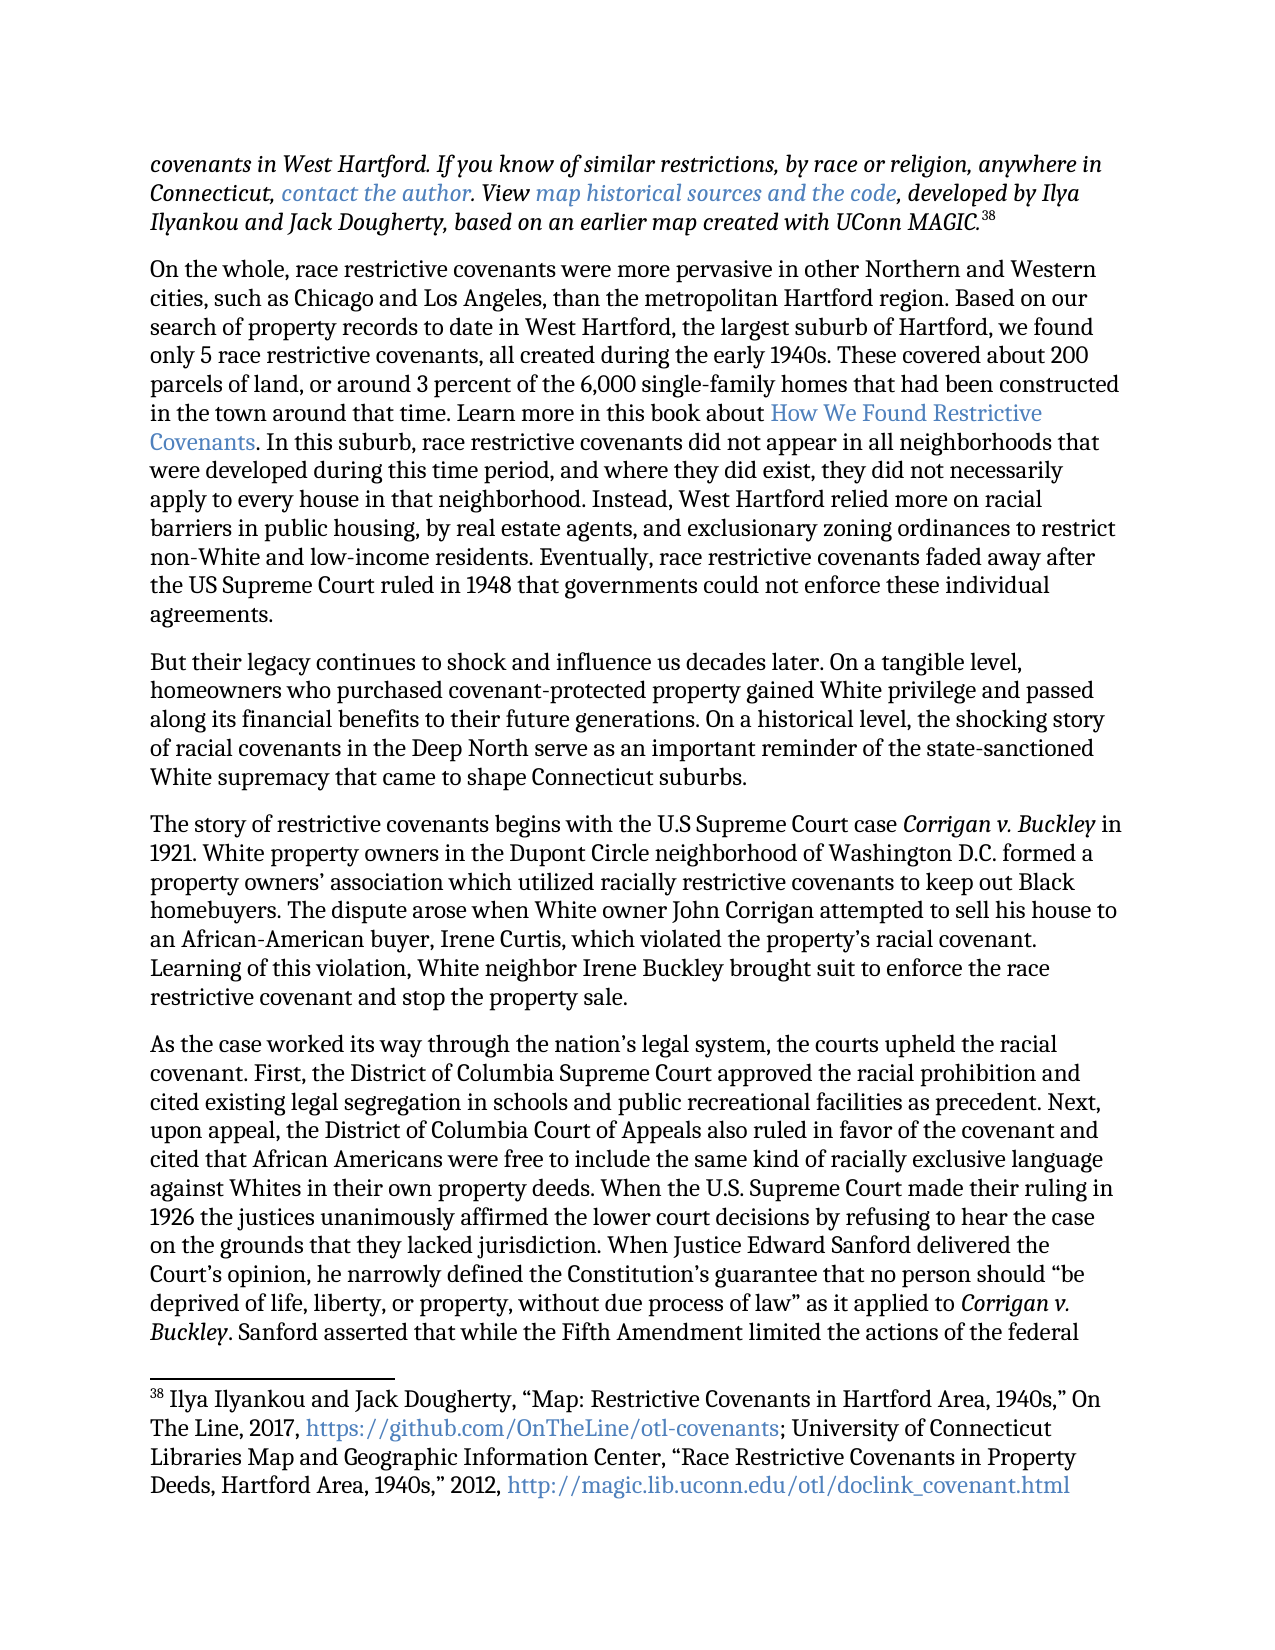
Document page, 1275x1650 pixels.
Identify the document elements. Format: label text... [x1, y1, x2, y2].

text Click on colored rectangles in this full-screen interactive map to view restrictions that landowners wrote into property deeds in the 1940s, typically to prohibit occupants “other than the Caucasian race.” The U.S. Supreme Court approved these restrictions in the 1926 Corrigan v. Buckley case, but later declared them unenforceable in the 1948 Shelley v. Kraemer decision. Yet these restrictions still exist in official property records. To date, we have found 5 race restrictive covenants in West Hartford. If you know of similar restrictions, by race or religion, anywhere in Connecticut, contact the author. View map historical sources and the code, developed by Ilya Ilyankou and Jack Dougherty, based on an earlier map created with UConn MAGIC. [150, 150, 1125, 236]
text On the whole, race restrictive covenants were more pervasive in other Northern and Western cities, such as Chicago and Los Angeles, than the metropolitan Hartford region. Based on our search of property records to date in West Hartford, the largest suburb of Hartford, we found only 5 race restrictive covenants, all created during the early 1940s. These covered about 200 parcels of land, or around 3 percent of the 6,000 single-family homes that had been constructed in the town around that time. Learn more in this book about How We Found Restrictive Covenants. In this suburb, race restrictive covenants did not appear in all neighborhoods that were developed during this time period, and where they did exist, they did not necessarily apply to every house in that neighborhood. Instead, West Hartford relied more on racial barriers in public housing, by real estate agents, and exclusionary zoning ordinances to restrict non-White and low-income residents. Eventually, race restrictive covenants faded away after the US Supreme Court ruled in 1948 that governments could not enforce these individual agreements. [150, 255, 1125, 629]
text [150, 1030, 1125, 1346]
text The story of restrictive covenants begins with the U.S Supreme Court case Corrigan v. Buckley in 1921. White property owners in the Dupont Circle neighborhood of Washington D.C. formed a property owners’ association which utilized racially restrictive covenants to keep out Black homebuyers. The dispute arose when White owner John Corrigan attempted to sell his house to an African-American buyer, Irene Curtis, which violated the property’s racial covenant. Learning of this violation, White neighbor Irene Buckley brought suit to enforce the race restrictive covenant and stop the property sale. [150, 810, 1125, 1011]
text But their legacy continues to shock and influence us decades later. On a tangible level, homeowners who purchased covenant-protected property gained White privilege and passed along its financial benefits to their future generations. On a historical level, the shocking story of racial covenants in the Deep North serve as an important reminder of the state-sanctioned White supremacy that came to shape Connecticut suburbs. [150, 647, 1125, 791]
